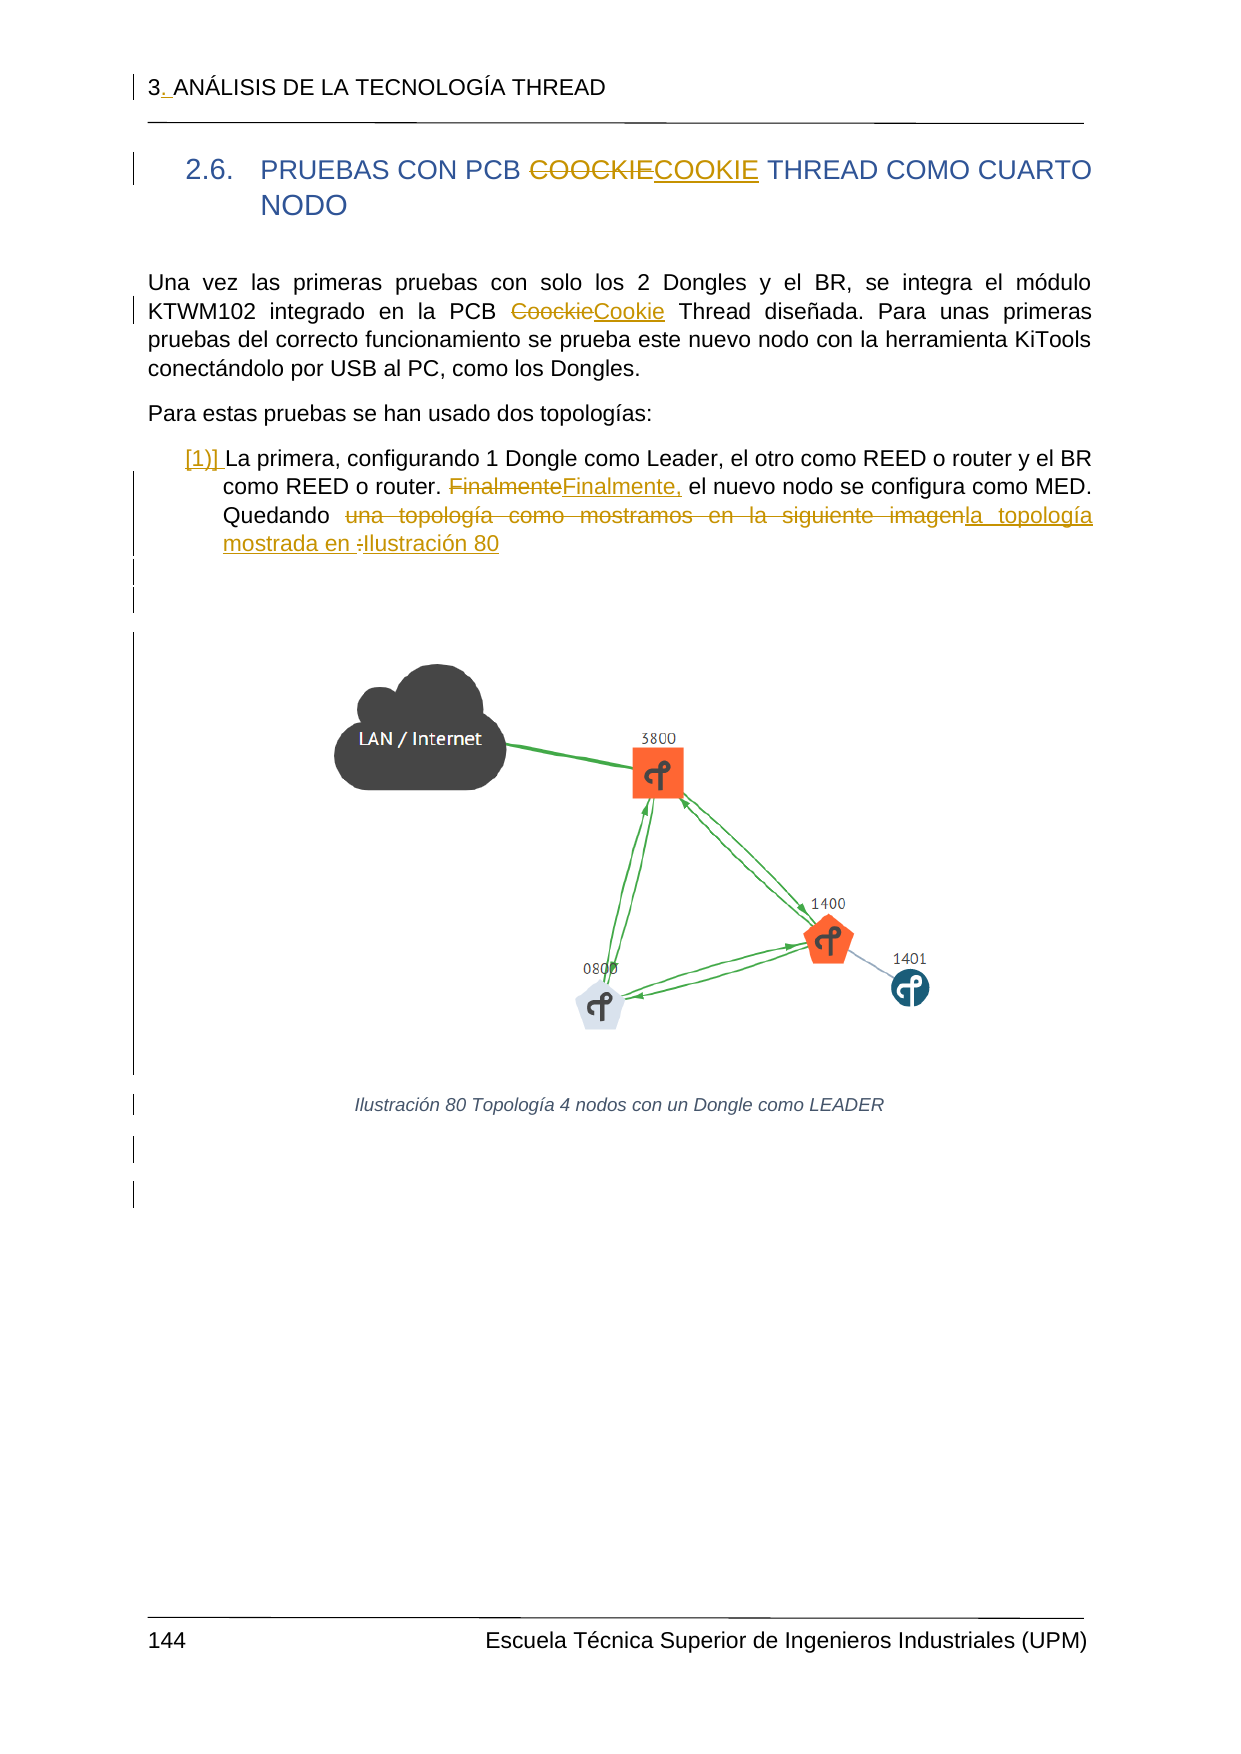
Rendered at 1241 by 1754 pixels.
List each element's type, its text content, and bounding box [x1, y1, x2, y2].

picture [264, 632, 977, 1075]
subtitle PRUEBAS CON PCB THREAD COMO CUARTO NODO [185, 152, 1092, 222]
text Para estas pruebas se han usado dos topologías: [148, 400, 1092, 426]
text Una vez las primeras pruebas con solo los 2 Dongles y el BR, se integra el módulo KTWM102 integrado en la PCB Thread diseñada. Para unas primeras pruebas del correcto funcionamiento se prueba este nuevo nodo con la herramienta KiTools conectándolo por USB al PC, como los Dongles. [148, 269, 1092, 381]
list La primera, configurando 1 Dongle como Leader, el otro como REED o router y el BR como REED o router. el nuevo nodo se configura como MED. Quedando [185, 445, 1092, 556]
